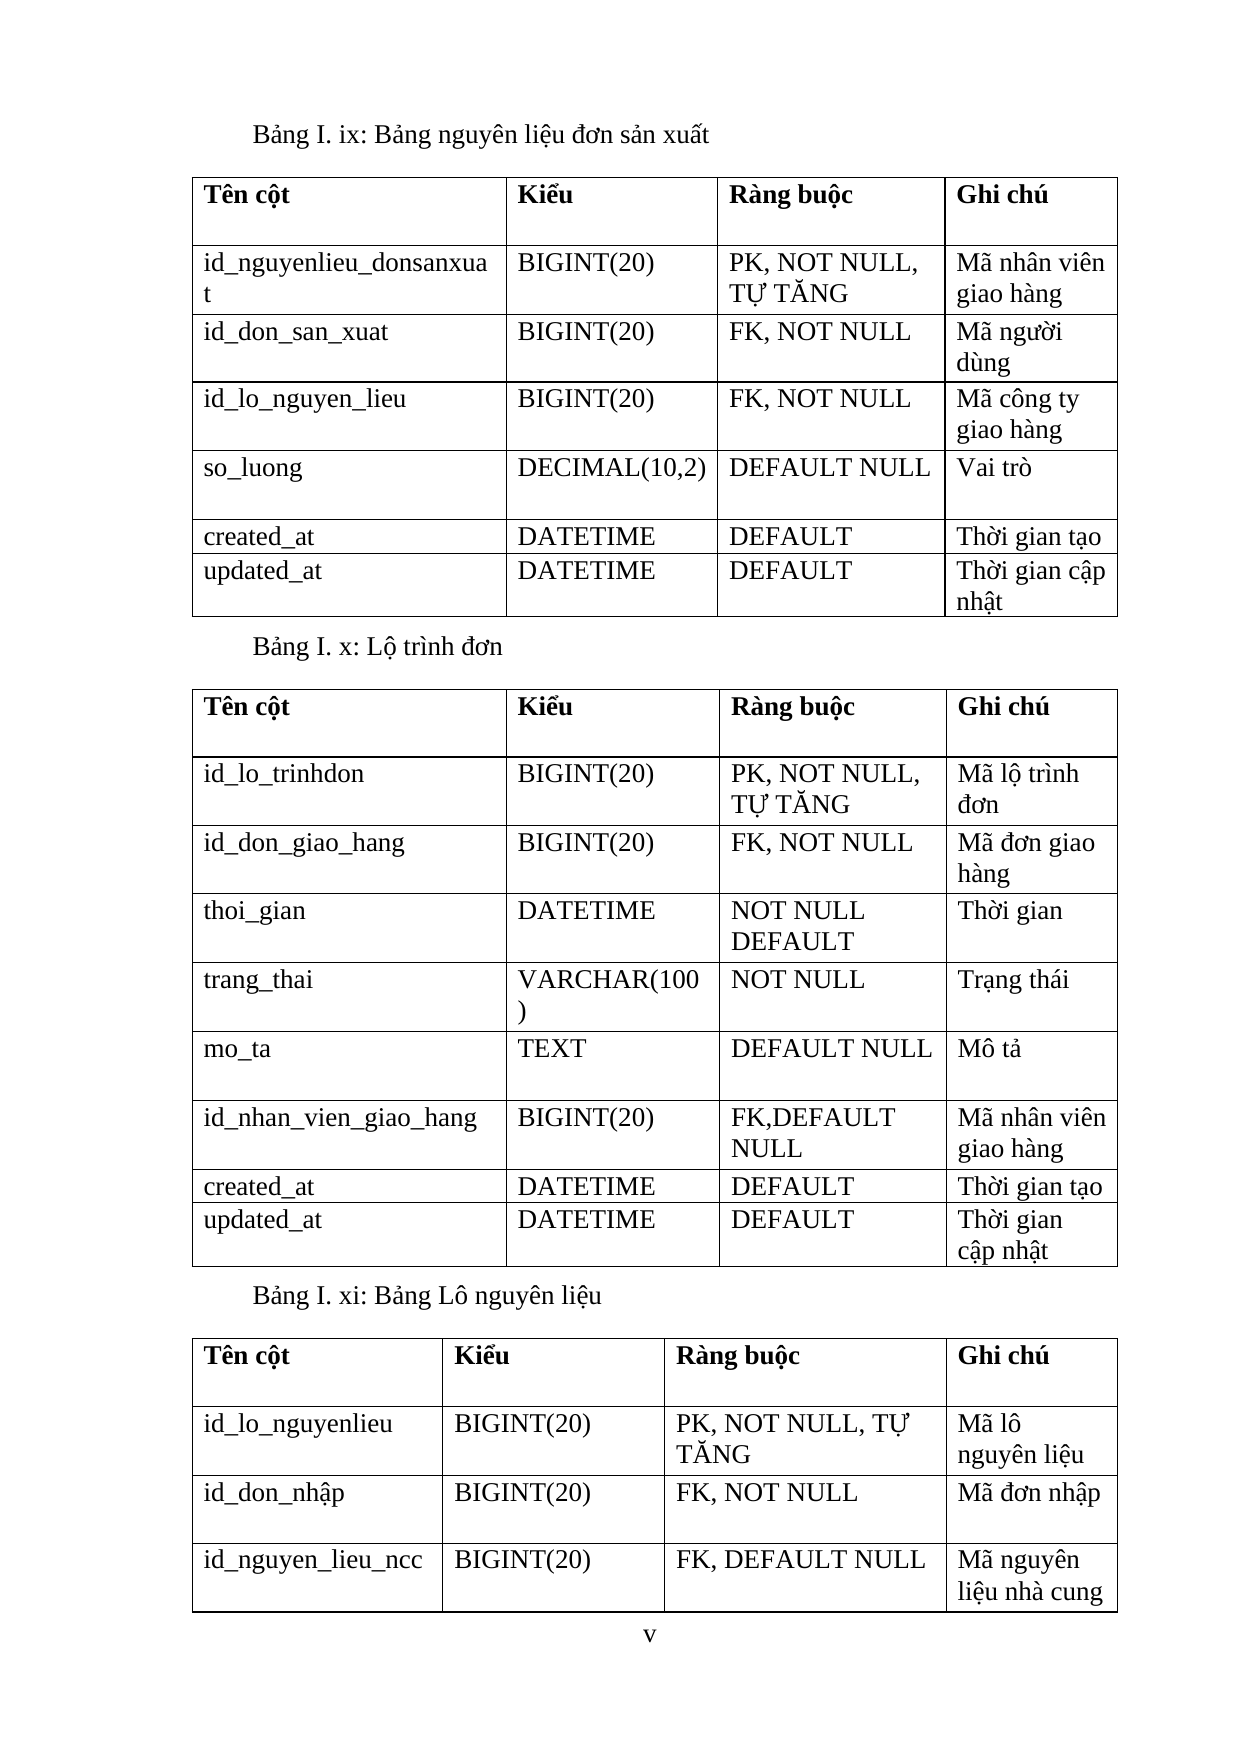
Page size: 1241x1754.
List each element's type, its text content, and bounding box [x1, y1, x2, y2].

table_cell Mã đơn giao hàng [947, 826, 1117, 893]
table_header Ghi chú [947, 1339, 1117, 1406]
table_cell Mã người dùng [946, 315, 1117, 381]
table_header Ràng buộc [665, 1339, 946, 1406]
table_cell PK, NOT NULL, TỰ TĂNG [665, 1407, 946, 1475]
text Bảng I. ix: Bảng nguyên liệu đơn sản xuất [177, 118, 1122, 149]
table_cell id_don_san_xuat [193, 315, 506, 381]
text Bảng I. x: Lộ trình đơn [177, 630, 1122, 661]
table_cell BIGINT(20) [443, 1476, 664, 1542]
table_cell DATETIME [507, 894, 719, 962]
table_cell Vai trò [946, 451, 1117, 519]
table_cell TEXT [507, 1032, 719, 1100]
table_header Ghi chú [946, 178, 1117, 245]
table_cell Trạng thái [947, 963, 1117, 1031]
table_cell FK, DEFAULT NULL [665, 1544, 946, 1611]
table_cell DATETIME [507, 1170, 719, 1202]
table_cell id_nguyenlieu_donsanxuat [193, 246, 506, 314]
table_header Tên cột [193, 1339, 442, 1406]
table_cell DATETIME [507, 520, 717, 553]
table_cell so_luong [193, 451, 506, 519]
table_cell FK, NOT NULL [718, 315, 944, 381]
table_cell Thời gian tạo [947, 1170, 1117, 1202]
table_cell FK, NOT NULL [665, 1476, 946, 1542]
table_cell id_don_giao_hang [193, 826, 506, 893]
table_cell FK,DEFAULT NULL [720, 1101, 946, 1169]
table_cell NOT NULL [720, 963, 946, 1031]
table_cell trang_thai [193, 963, 506, 1031]
table_cell updated_at [193, 554, 506, 616]
table_cell Mô tả [947, 1032, 1117, 1100]
table_cell id_lo_nguyenlieu [193, 1407, 442, 1475]
table_cell BIGINT(20) [507, 383, 717, 450]
table_cell thoi_gian [193, 894, 506, 962]
table_cell VARCHAR(100) [507, 963, 719, 1031]
table_cell mo_ta [193, 1032, 506, 1100]
table_cell BIGINT(20) [507, 315, 717, 381]
text Bảng I. xi: Bảng Lô nguyên liệu [177, 1279, 1122, 1310]
table_cell Mã nhân viên giao hàng [946, 246, 1117, 314]
table_cell created_at [193, 520, 506, 553]
table_cell Mã công ty giao hàng [946, 383, 1117, 450]
table_cell BIGINT(20) [507, 758, 719, 825]
table_cell Mã nhân viên giao hàng [947, 1101, 1117, 1169]
table_cell BIGINT(20) [443, 1407, 664, 1475]
table_cell Thời gian [947, 894, 1117, 962]
table_header Kiểu [507, 178, 717, 245]
table_cell Thời gian cập nhật [947, 1203, 1117, 1266]
table_cell NOT NULL DEFAULT [720, 894, 946, 962]
table_header Ràng buộc [720, 690, 946, 756]
table_cell FK, NOT NULL [718, 383, 944, 450]
table_header Kiểu [507, 690, 719, 756]
table_cell updated_at [193, 1203, 506, 1266]
table_header Tên cột [193, 690, 506, 756]
table_cell BIGINT(20) [507, 1101, 719, 1169]
table_cell DATETIME [507, 554, 717, 616]
table_cell DECIMAL(10,2) [507, 451, 717, 519]
table_header Tên cột [193, 178, 506, 245]
table_cell PK, NOT NULL, TỰ TĂNG [718, 246, 944, 314]
table_cell DEFAULT NULL [718, 451, 944, 519]
table_header Kiểu [443, 1339, 664, 1406]
table_cell created_at [193, 1170, 506, 1202]
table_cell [947, 1544, 1117, 1611]
table_cell BIGINT(20) [443, 1544, 664, 1611]
table_header Ràng buộc [718, 178, 944, 245]
table_cell DEFAULT [718, 554, 944, 616]
table_header Ghi chú [947, 690, 1117, 756]
table_cell id_don_nhập [193, 1476, 442, 1542]
table_cell id_lo_trinhdon [193, 758, 506, 825]
table_cell BIGINT(20) [507, 246, 717, 314]
table_cell Mã đơn nhập [947, 1476, 1117, 1542]
table_cell DEFAULT [720, 1203, 946, 1266]
table_cell Thời gian cập nhật [946, 554, 1117, 616]
table_cell Thời gian tạo [946, 520, 1117, 553]
table_cell BIGINT(20) [507, 826, 719, 893]
table_cell DEFAULT [720, 1170, 946, 1202]
table_cell Mã lô nguyên liệu [947, 1407, 1117, 1475]
table_cell id_nhan_vien_giao_hang [193, 1101, 506, 1169]
table_cell id_nguyen_lieu_ncc [193, 1544, 442, 1611]
table_cell id_lo_nguyen_lieu [193, 383, 506, 450]
table_cell Mã lộ trình đơn [947, 758, 1117, 825]
table_cell FK, NOT NULL [720, 826, 946, 893]
table_cell PK, NOT NULL, TỰ TĂNG [720, 758, 946, 825]
table_cell DEFAULT [718, 520, 944, 553]
table_cell DATETIME [507, 1203, 719, 1266]
table_cell DEFAULT NULL [720, 1032, 946, 1100]
